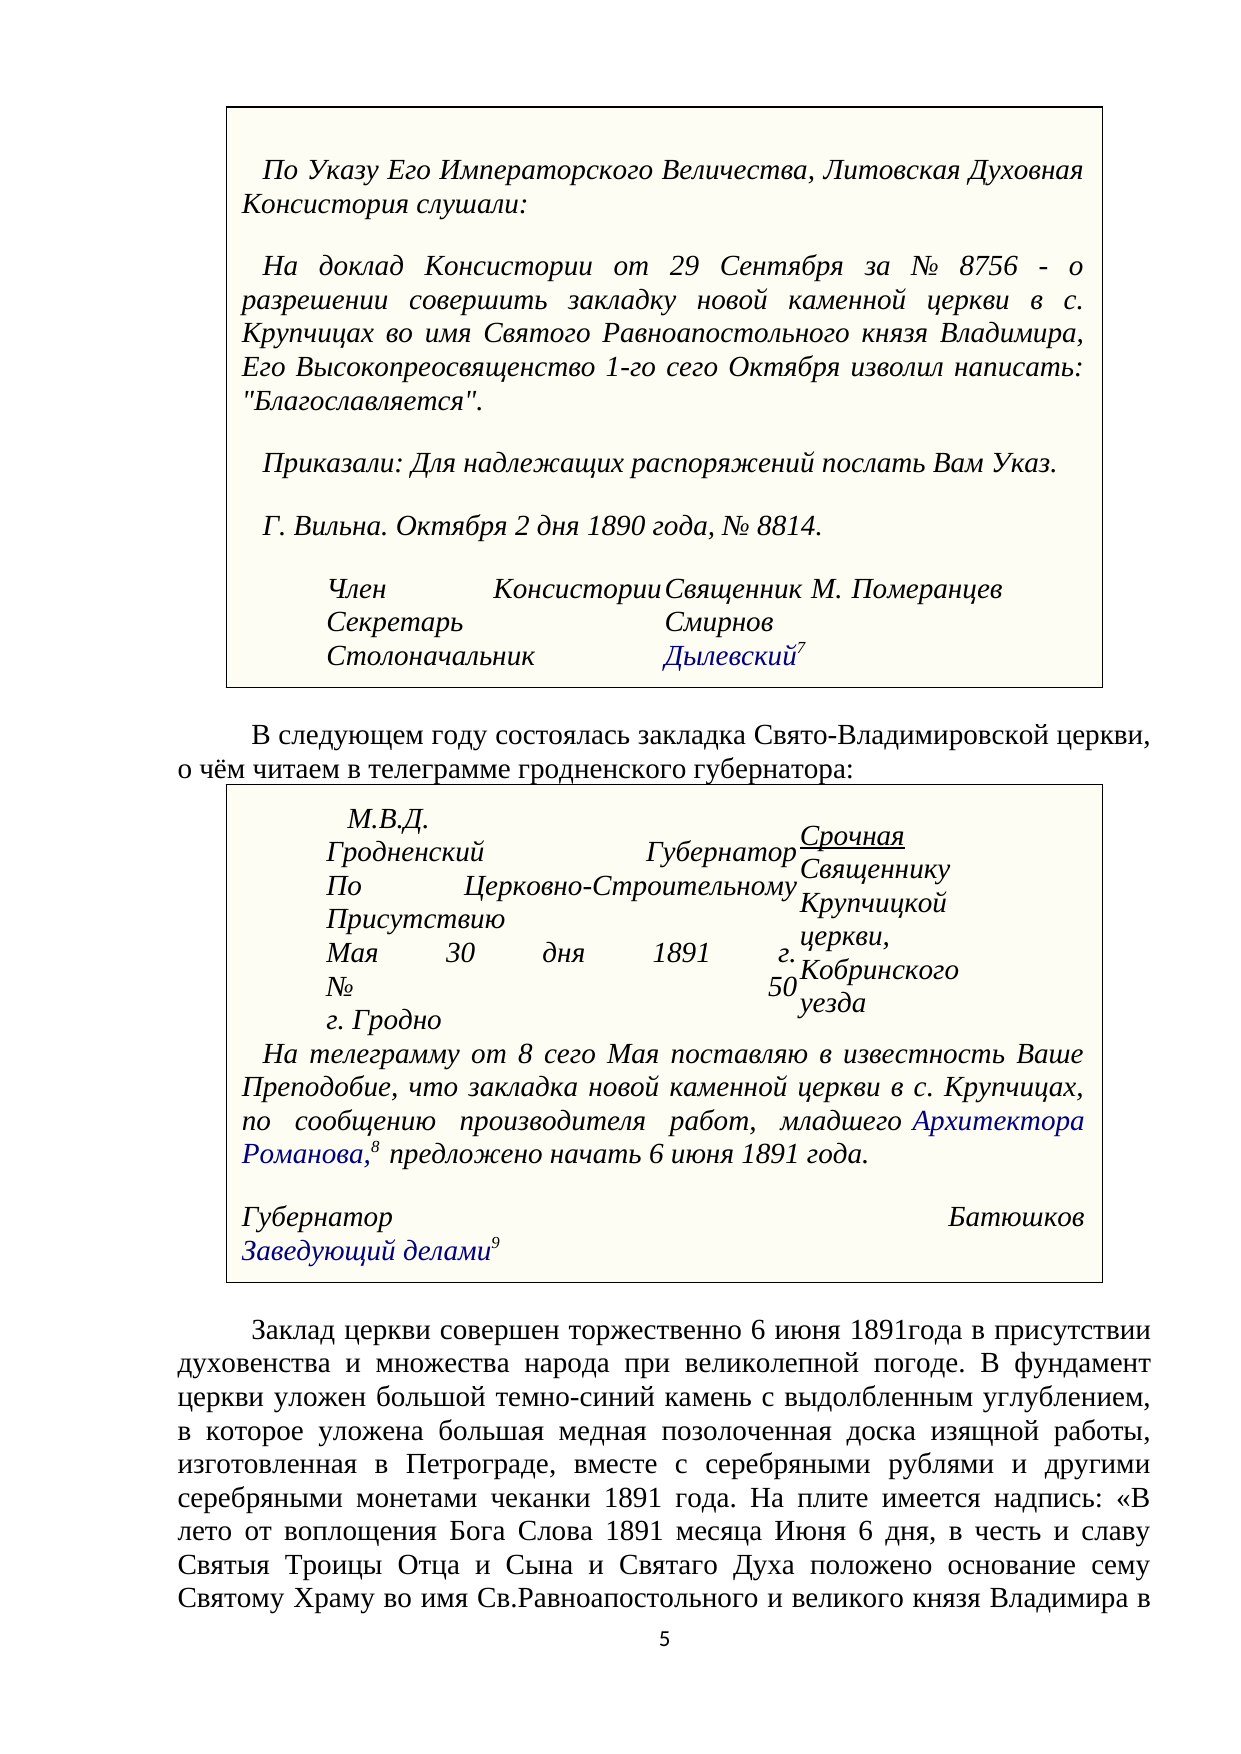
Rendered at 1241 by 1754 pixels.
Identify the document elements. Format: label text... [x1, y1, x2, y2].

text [177, 1312, 1152, 1614]
table_header На телеграмму от 8 сего Мая поставляю в известность Ваше Преподобие, что закладка новой каменной церкви в с. Крупчицах, по сообщению производителя работ, младшего Архитектора Романова,8 предложено начать 6 июня 1891 года. Губернатор Батюшков Заведующий делами9 [227, 785, 1102, 1282]
text В следующем году состоялась закладка Свято-Владимировской церкви, о чём читаем в телеграмме гродненского губернатора: [177, 717, 1152, 784]
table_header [227, 108, 1102, 687]
